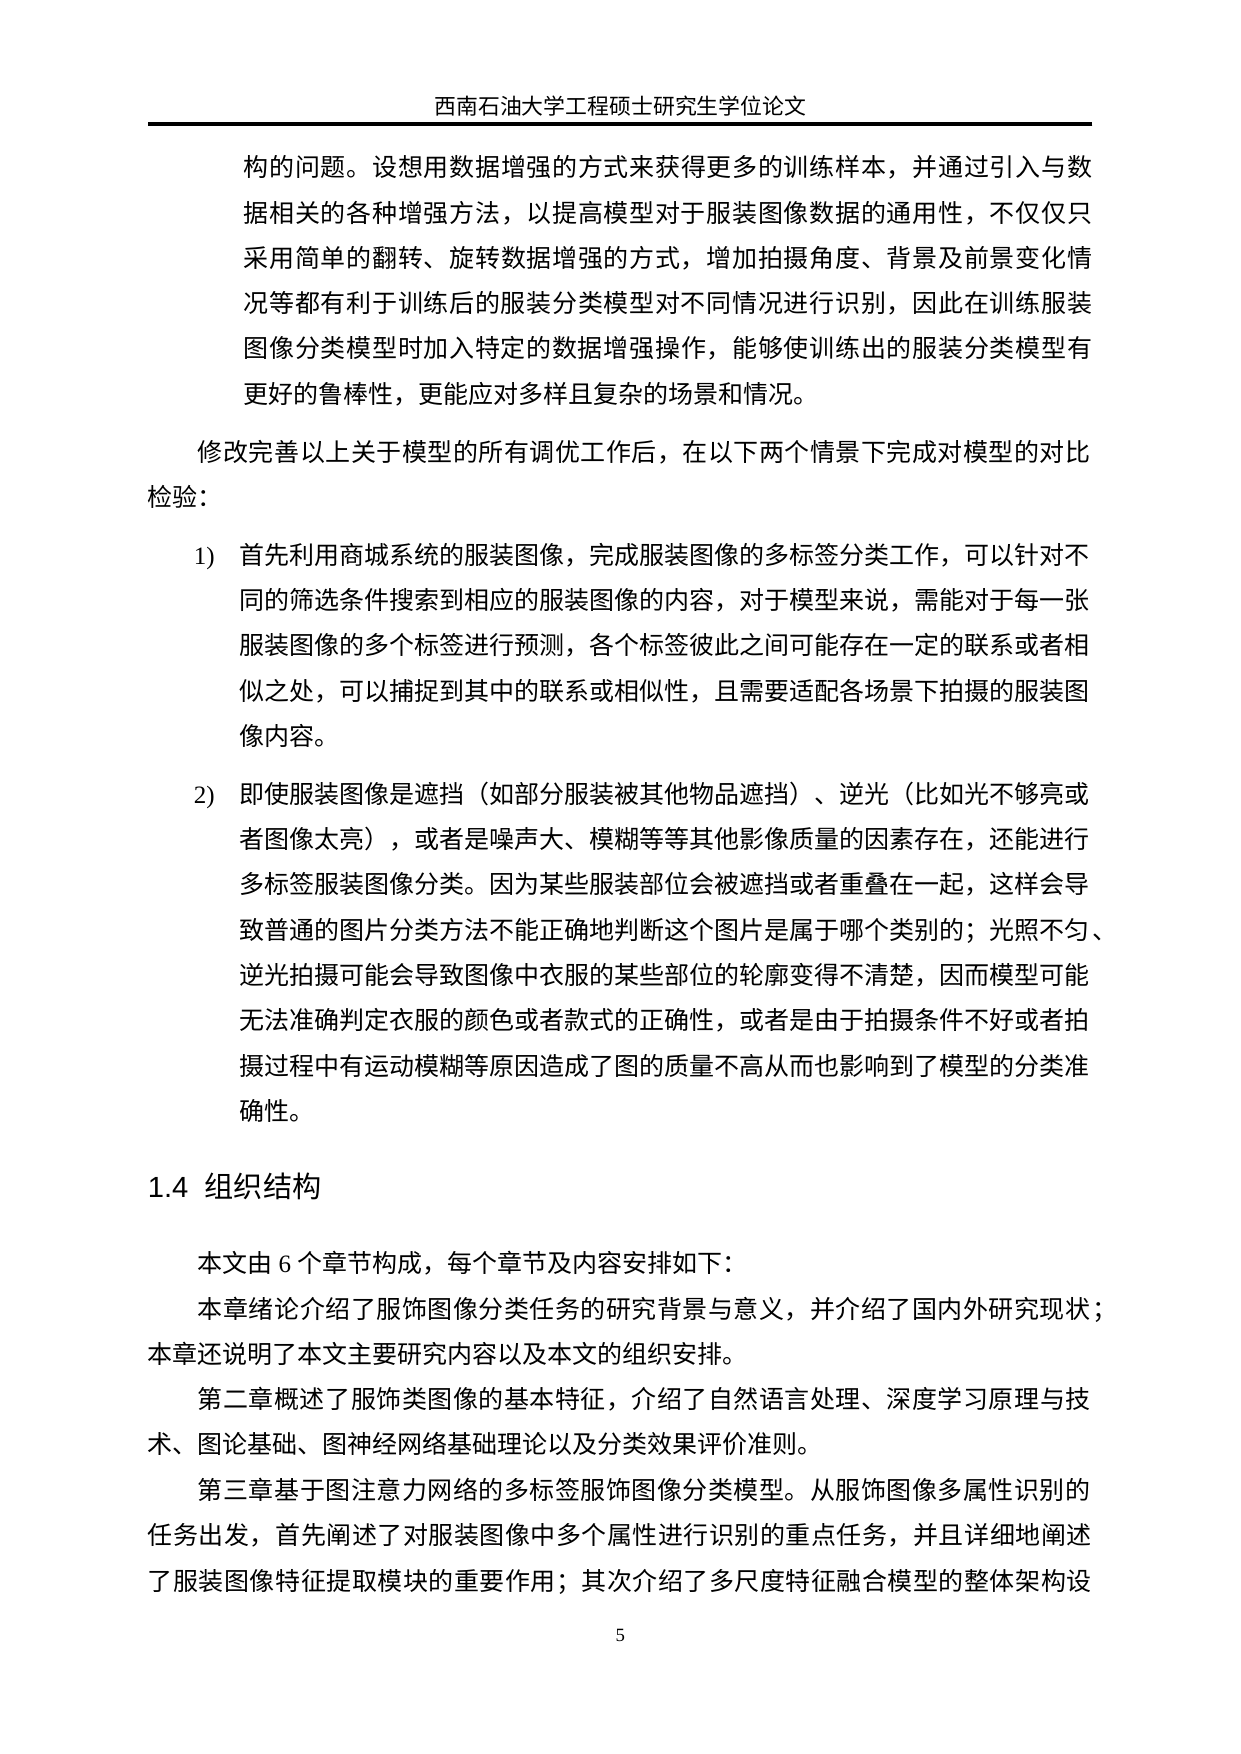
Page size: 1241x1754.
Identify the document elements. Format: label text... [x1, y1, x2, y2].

text 本文由 6 个章节构成，每个章节及内容安排如下： [148, 1244, 1092, 1280]
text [148, 1470, 1092, 1597]
text 修改完善以上关于模型的所有调优工作后，在以下两个情景下完成对模型的对比检验： [148, 432, 1092, 514]
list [198, 148, 1092, 411]
subtitle 1.4 组织结构 [148, 1164, 1092, 1206]
text 本章绪论介绍了服饰图像分类任务的研究背景与意义，并介绍了国内外研究现状；本章还说明了本文主要研究内容以及本文的组织安排。 [148, 1289, 1092, 1371]
list 首先利用商城系统的服装图像，完成服装图像的多标签分类工作，可以针对不同的筛选条件搜索到相应的服装图像的内容，对于模型来说，需能对于每一张服装图像的多个标签进行预测，各个标签彼此之间可能存在一定的联系或者相似之处，可以捕捉到其中的联系或相似性，且需要适配各场景下拍摄的服装图像内容。 [193, 535, 1092, 753]
list 即使服装图像是遮挡（如部分服装被其他物品遮挡）、逆光（比如光不够亮或者图像太亮），或者是噪声大、模糊等等其他影像质量的因素存在，还能进行多标签服装图像分类。因为某些服装部位会被遮挡或者重叠在一起，这样会导致普通的图片分类方法不能正确地判断这个图片是属于哪个类别的；光照不匀、逆光拍摄可能会导致图像中衣服的某些部位的轮廓变得不清楚，因而模型可能无法准确判定衣服的颜色或者款式的正确性，或者是由于拍摄条件不好或者拍摄过程中有运动模糊等原因造成了图的质量不高从而也影响到了模型的分类准确性。 [193, 774, 1092, 1128]
text 第二章概述了服饰类图像的基本特征，介绍了自然语言处理、深度学习原理与技术、图论基础、图神经网络基础理论以及分类效果评价准则。 [148, 1380, 1092, 1461]
